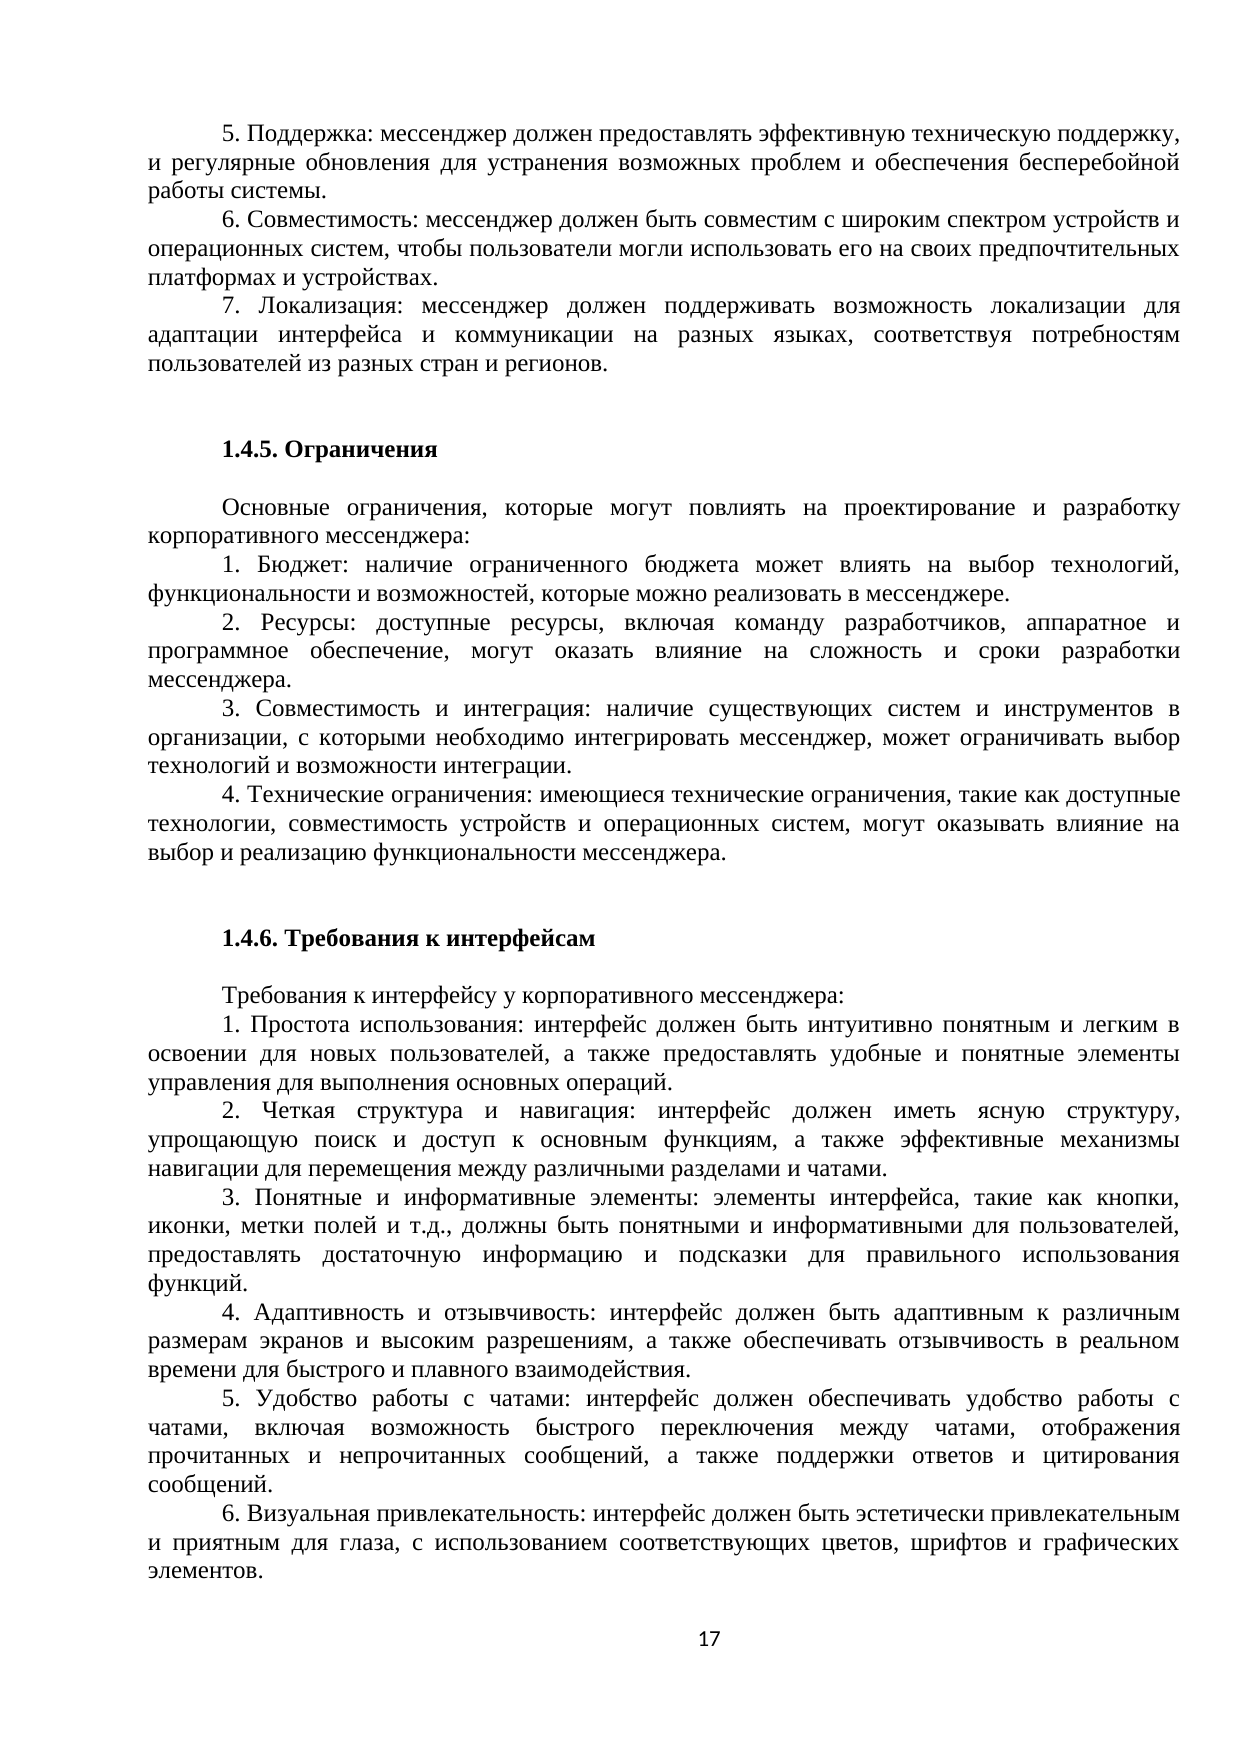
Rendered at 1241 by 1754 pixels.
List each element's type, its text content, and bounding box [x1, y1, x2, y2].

text Требования к интерфейсу у корпоративного мессенджера: [148, 981, 1181, 1009]
text 1. Простота использования: интерфейс должен быть интуитивно понятным и легким в освоении для новых пользователей, а также предоставлять удобные и понятные элементы управления для выполнения основных операций. [148, 1009, 1181, 1096]
text 5. Поддержка: мессенджер должен предоставлять эффективную техническую поддержку, и регулярные обновления для устранения возможных проблем и обеспечения бесперебойной работы системы. [148, 118, 1181, 204]
text 5. Удобство работы с чатами: интерфейс должен обеспечивать удобство работы с чатами, включая возможность быстрого переключения между чатами, отображения прочитанных и непрочитанных сообщений, а также поддержки ответов и цитирования сообщений. [148, 1383, 1181, 1498]
text 3. Понятные и информативные элементы: элементы интерфейса, такие как кнопки, иконки, метки полей и т.д., должны быть понятными и информативными для пользователей, предоставлять достаточную информацию и подсказки для правильного использования функций. [148, 1182, 1181, 1297]
text Основные ограничения, которые могут повлиять на проектирование и разработку корпоративного мессенджера: [148, 492, 1181, 549]
text 7. Локализация: мессенджер должен поддерживать возможность локализации для адаптации интерфейса и коммуникации на разных языках, соответствуя потребностям пользователей из разных стран и регионов. [148, 291, 1181, 377]
text 6. Совместимость: мессенджер должен быть совместим с широким спектром устройств и операционных систем, чтобы пользователи могли использовать его на своих предпочтительных платформах и устройствах. [148, 204, 1181, 291]
text 1.4.5. Ограничения [148, 434, 1181, 463]
text 6. Визуальная привлекательность: интерфейс должен быть эстетически привлекательным и приятным для глаза, с использованием соответствующих цветов, шрифтов и графических элементов. [148, 1498, 1181, 1584]
text 1.4.6. Требования к интерфейсам [148, 923, 1181, 952]
text 2. Ресурсы: доступные ресурсы, включая команду разработчиков, аппаратное и программное обеспечение, могут оказать влияние на сложность и сроки разработки мессенджера. [148, 607, 1181, 693]
text 4. Адаптивность и отзывчивость: интерфейс должен быть адаптивным к различным размерам экранов и высоким разрешениям, а также обеспечивать отзывчивость в реальном времени для быстрого и плавного взаимодействия. [148, 1297, 1181, 1383]
text 1. Бюджет: наличие ограниченного бюджета может влиять на выбор технологий, функциональности и возможностей, которые можно реализовать в мессенджере. [148, 549, 1181, 607]
text 3. Совместимость и интеграция: наличие существующих систем и инструментов в организации, с которыми необходимо интегрировать мессенджер, может ограничивать выбор технологий и возможности интеграции. [148, 693, 1181, 779]
text 2. Четкая структура и навигация: интерфейс должен иметь ясную структуру, упрощающую поиск и доступ к основным функциям, а также эффективные механизмы навигации для перемещения между различными разделами и чатами. [148, 1096, 1181, 1182]
text 4. Технические ограничения: имеющиеся технические ограничения, такие как доступные технологии, совместимость устройств и операционных систем, могут оказывать влияние на выбор и реализацию функциональности мессенджера. [148, 779, 1181, 866]
